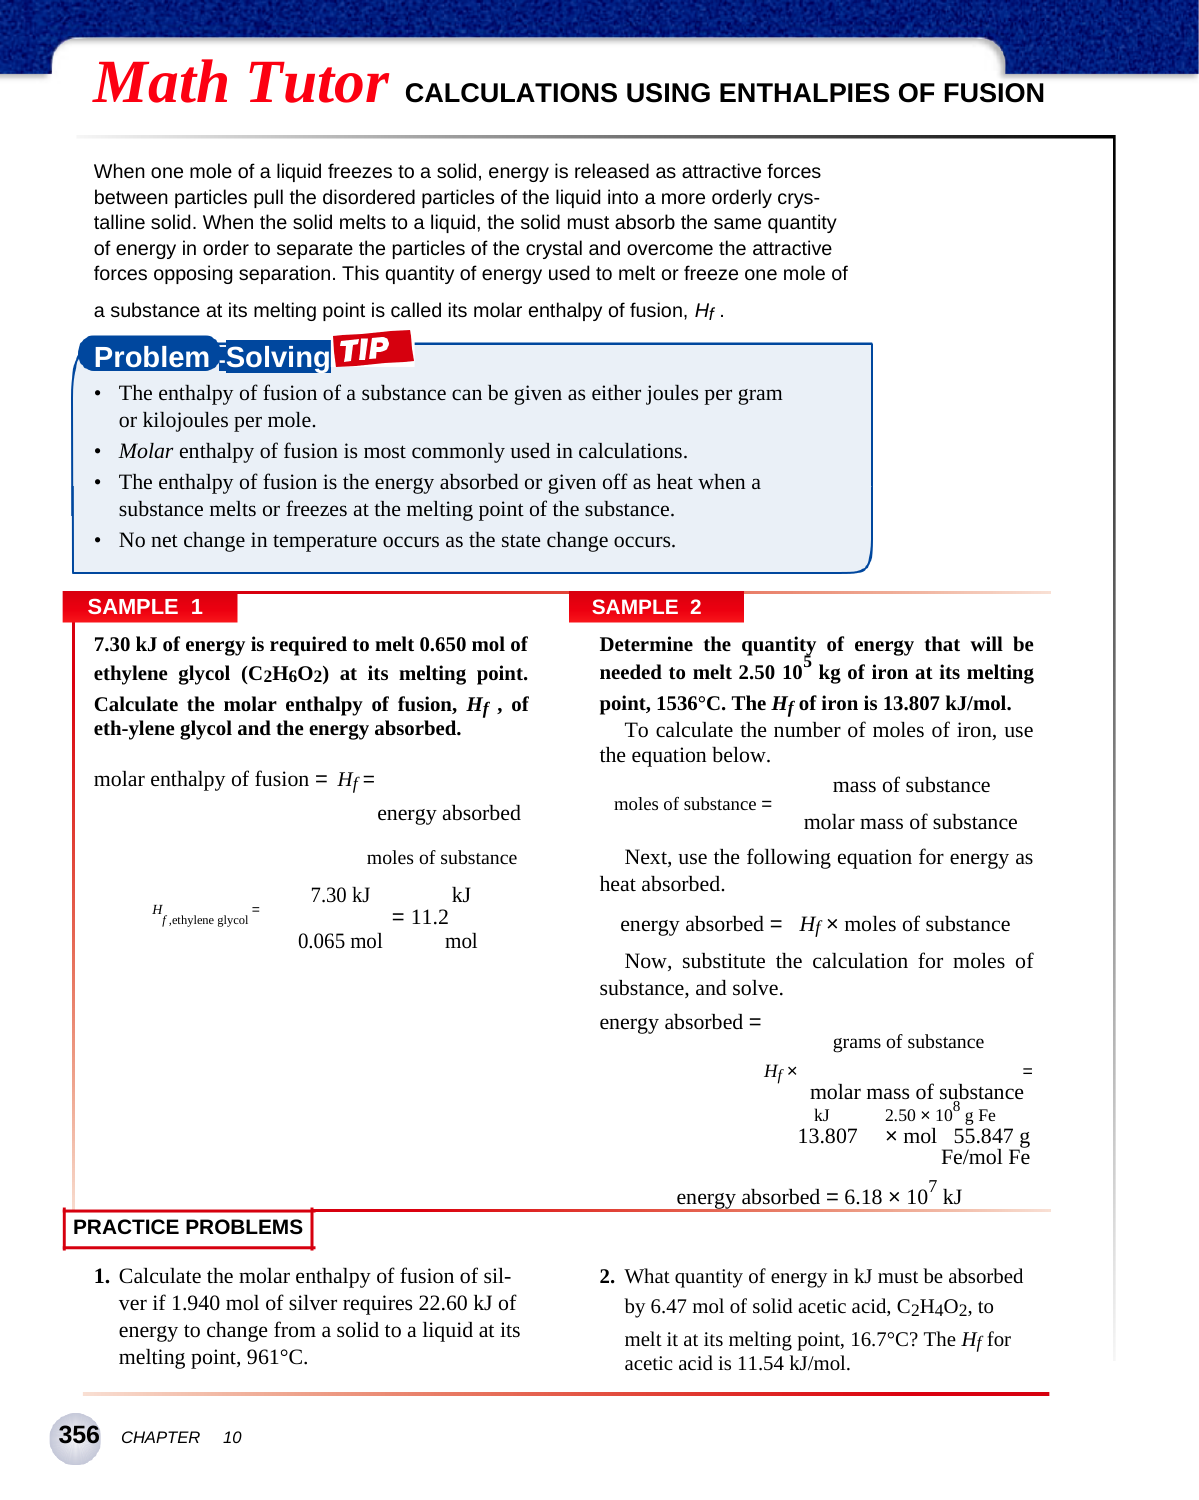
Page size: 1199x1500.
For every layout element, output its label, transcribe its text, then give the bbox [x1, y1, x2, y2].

picture [62, 135, 1116, 1361]
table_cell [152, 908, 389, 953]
picture [49, 1413, 101, 1465]
text energy absorbed [377, 800, 528, 825]
text Hf × = [764, 1052, 1049, 1083]
text Now, substitute the calculation for moles of substance, and solve. [599, 948, 1034, 1000]
list No net change in temperature occurs as the state change occurs. [94, 527, 1049, 552]
text moles of substance = [614, 797, 1049, 813]
picture [0, 0, 1199, 86]
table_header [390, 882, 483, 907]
text molar mass of substance [810, 1083, 1049, 1103]
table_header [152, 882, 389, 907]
text molar enthalpy of fusion = Hf = [94, 758, 528, 793]
text energy absorbed = [599, 1009, 1049, 1034]
text Problem -Solving [94, 328, 330, 373]
text grams of substance [833, 1034, 1049, 1052]
list The enthalpy of fusion of a substance can be given as either joules per gram or kilojoules per mole. [94, 380, 788, 432]
text energy absorbed = Hf × moles of substance [620, 902, 1049, 938]
text kJ 2.50 × 108 g Fe [814, 1103, 1049, 1126]
text Math Tutor CALCULATIONS USING ENTHALPIES OF FUSION [94, 45, 1049, 115]
text When one mole of a liquid freezes to a solid, energy is released as attractive forces between particles pull the disordered particles of the liquid into a more orderly crys-talline solid. When the solid melts to a liquid, the solid must absorb the same quantity of energy in order to separate the particles of the crystal and overcome the attractive forces opposing separation. This quantity of energy used to melt or freeze one mole of a substance at its melting point is called its molar enthalpy of fusion, Hf . [94, 160, 857, 324]
text energy absorbed = 6.18 × 107 kJ [676, 1176, 1049, 1211]
list Molar enthalpy of fusion is most commonly used in calculations. [94, 438, 1049, 463]
text mass of substance [833, 772, 1049, 797]
text PRACTICE PROBLEMS [73, 1215, 528, 1239]
picture [82, 1392, 1050, 1396]
text 356 CHAPTER 10 [58, 1420, 1049, 1448]
list What quantity of energy in kJ must be absorbed by 6.47 mol of solid acetic acid, C2H4O2, to melt it at its melting point, 16.7°C? The Hf for acetic acid is 11.54 kJ/mol. [599, 1266, 1030, 1375]
text To calculate the number of moles of iron, use the equation below. [599, 717, 1034, 767]
text 7.30 kJ of energy is required to melt 0.650 mol of ethylene glycol (C2H6O2) at its melting point. Calculate the molar enthalpy of fusion, Hf , of eth-ylene glycol and the energy absorbed. [94, 634, 528, 739]
text SAMPLE 1 SAMPLE 2 [87, 593, 1049, 619]
text Next, use the following equation for energy as heat absorbed. [599, 844, 1034, 896]
text molar mass of substance [803, 813, 1049, 833]
text Determine the quantity of energy that will be needed to melt 2.50 105 kg of iron at its melting point, 1536°C. The Hf of iron is 13.807 kJ/mol. [599, 634, 1034, 717]
list Calculate the molar enthalpy of fusion of sil-ver if 1.940 mol of silver requires 22.60 kJ of energy to change from a solid to a liquid at its melting point, 961°C. [94, 1263, 524, 1369]
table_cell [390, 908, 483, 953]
list The enthalpy of fusion is the energy absorbed or given off as heat when a substance melts or freezes at the melting point of the substance. [94, 469, 766, 521]
text 13.807 × mol 55.847 g Fe/mol Fe [747, 1127, 1030, 1169]
text moles of substance [367, 846, 528, 869]
text Problem -Solving [331, 328, 1049, 373]
